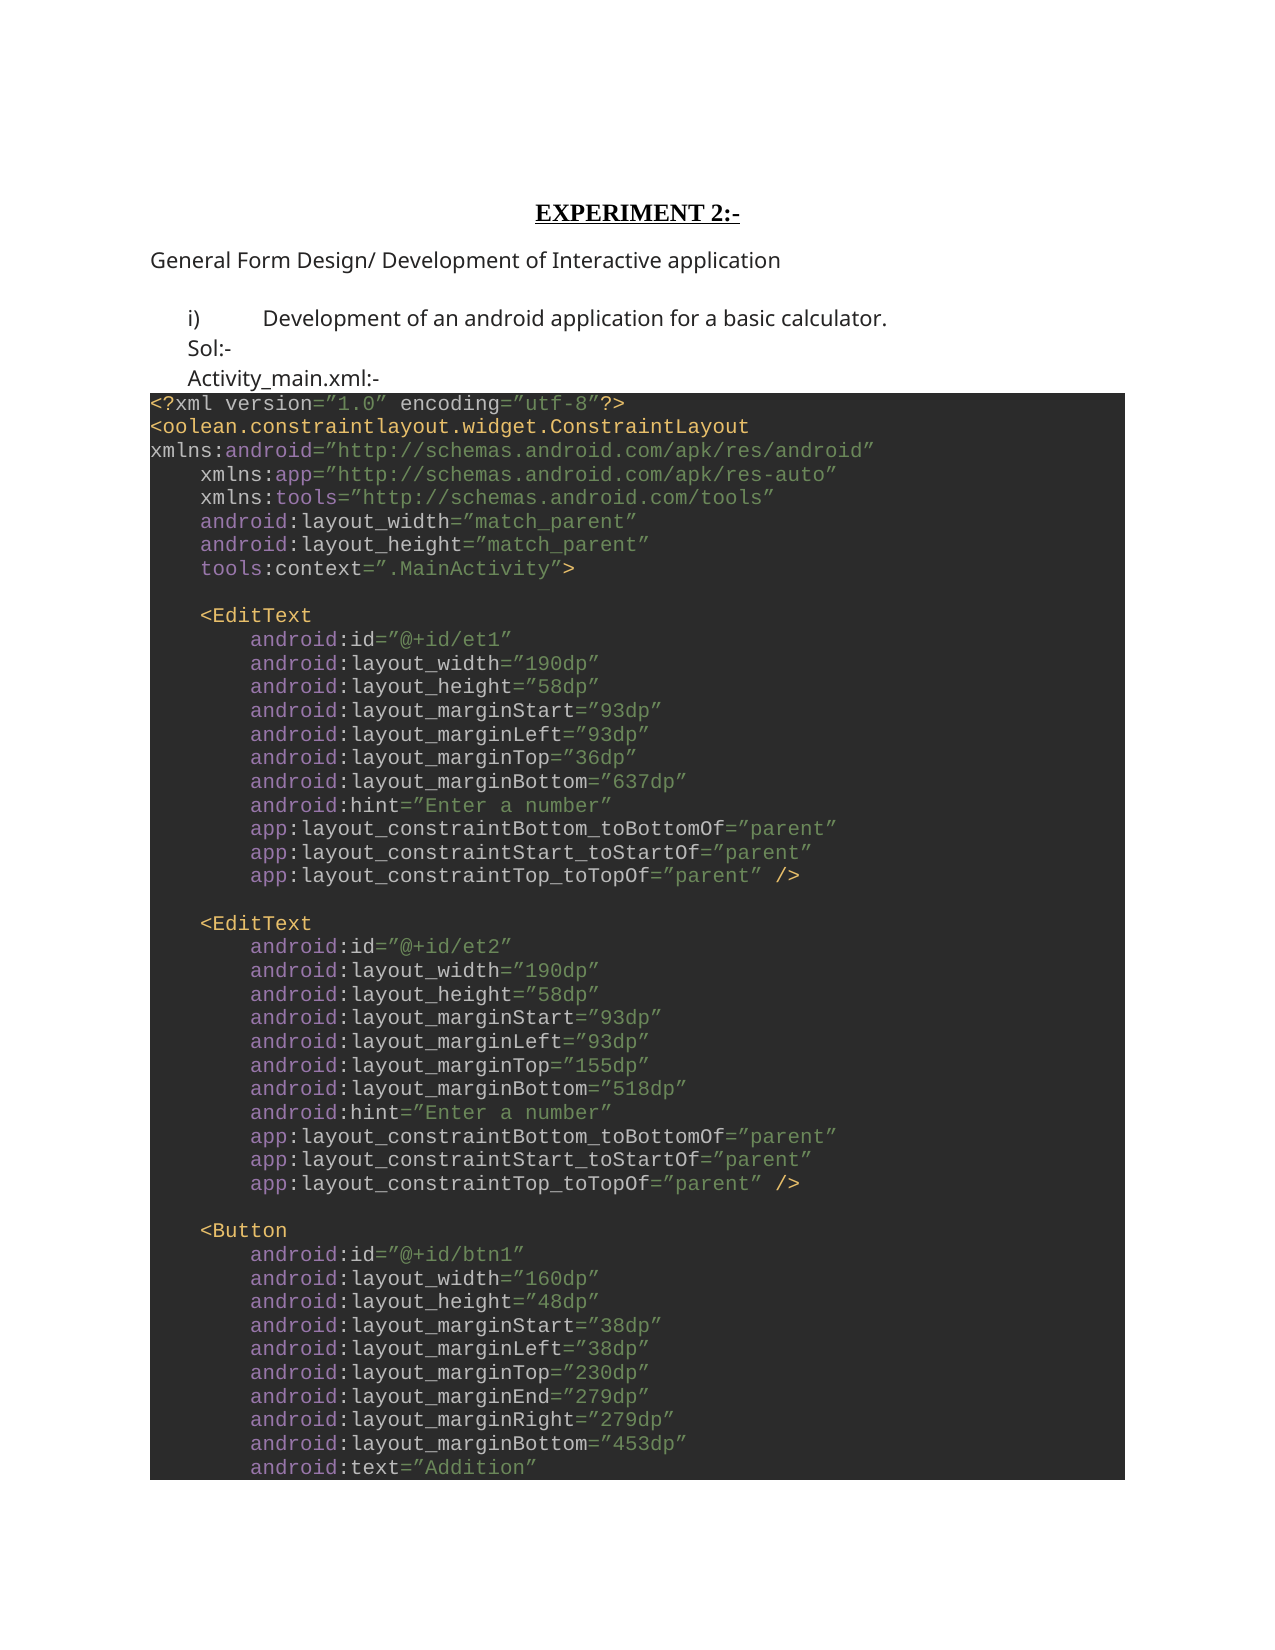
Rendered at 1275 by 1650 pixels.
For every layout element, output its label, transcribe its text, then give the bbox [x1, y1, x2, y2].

text General Form Design/ Development of Interactive application [150, 245, 1125, 303]
text Sol:- [187, 333, 1125, 363]
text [150, 393, 1125, 1480]
text EXPERIMENT 2:- [150, 198, 1125, 226]
text Activity_main.xml:- [187, 363, 1125, 393]
list Development of an android application for a basic calculator. [187, 303, 1125, 333]
